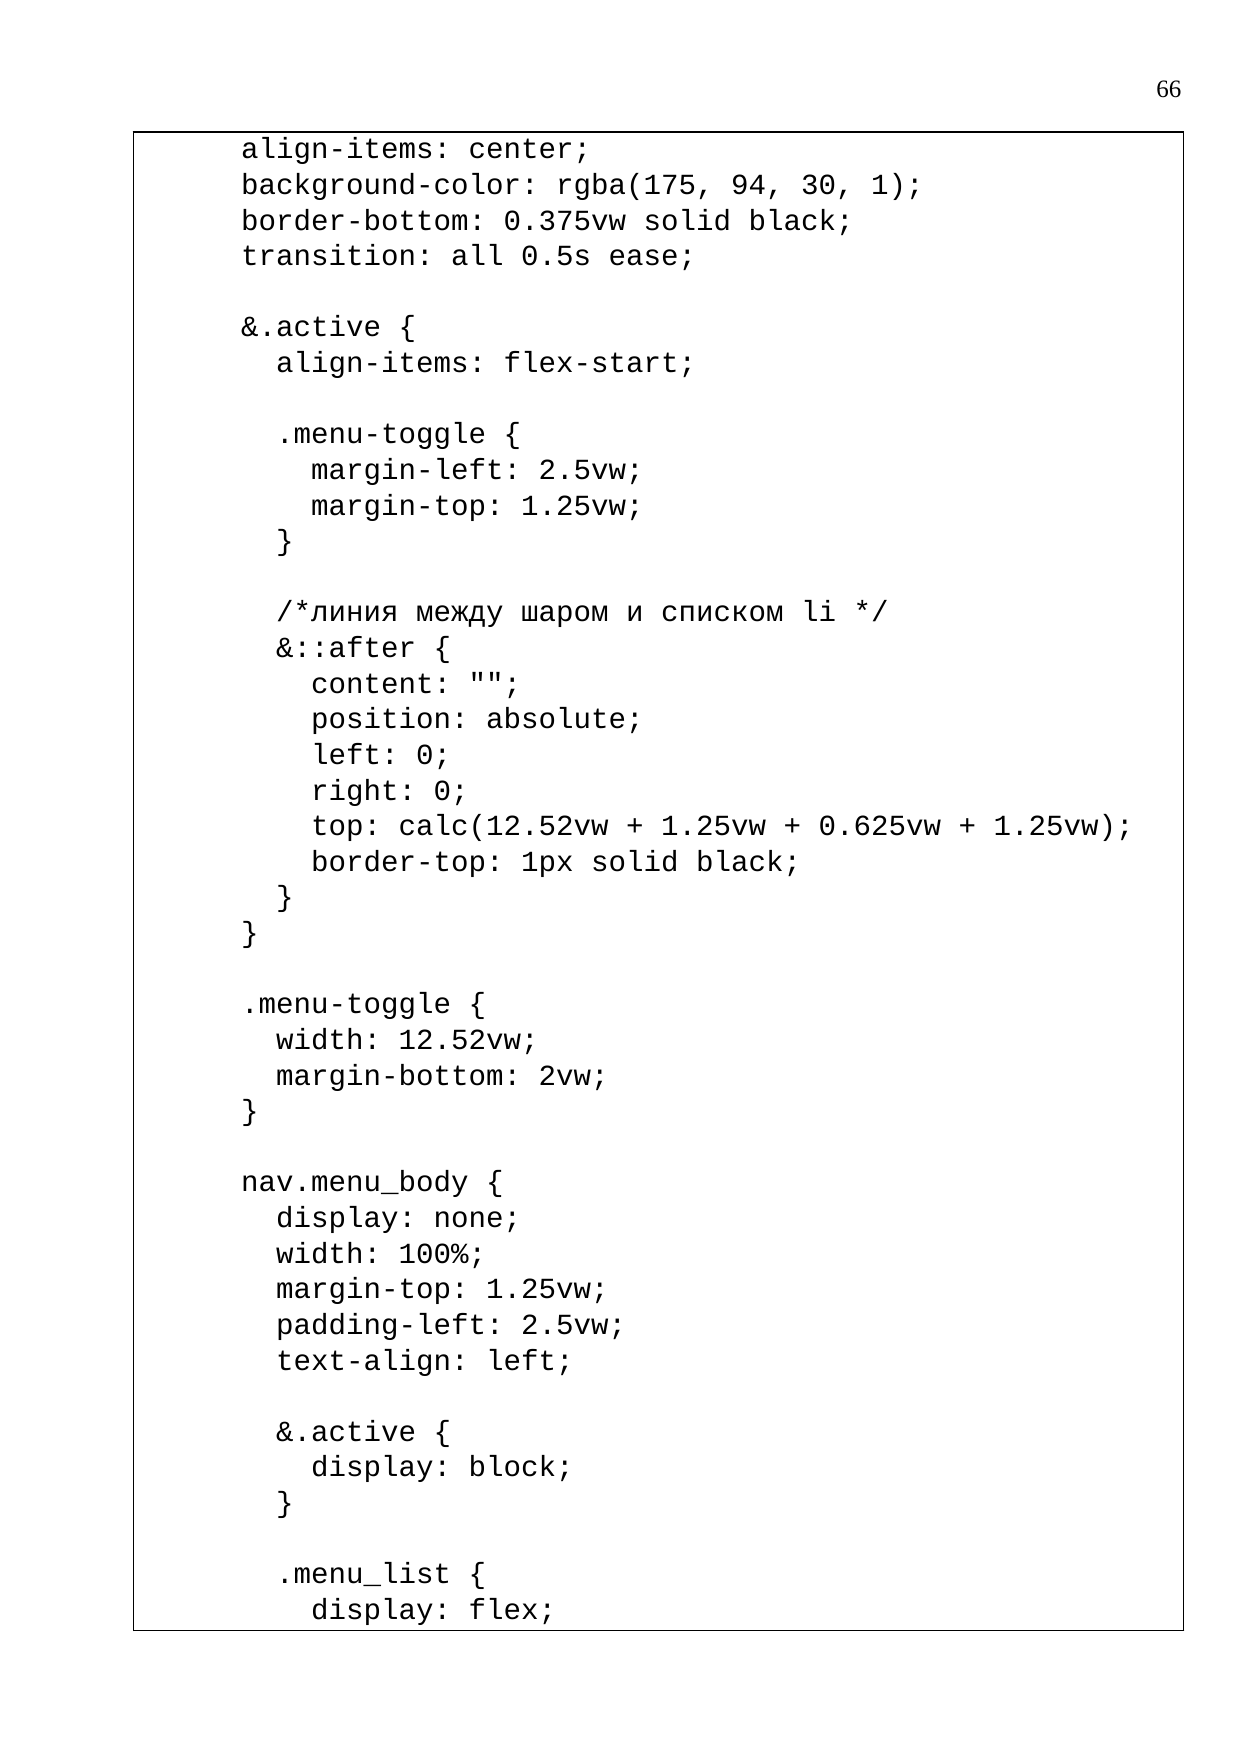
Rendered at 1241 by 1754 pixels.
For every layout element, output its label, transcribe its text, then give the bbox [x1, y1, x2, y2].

text /*линия между шаром и списком li */ [134, 594, 1183, 630]
text } [134, 1093, 1183, 1129]
text display: none; [134, 1200, 1183, 1236]
text left: 0; [134, 737, 1183, 773]
text } [134, 1485, 1183, 1521]
text background-color: rgba(175, 94, 30, 1); [134, 167, 1183, 203]
text margin-top: 1.25vw; [134, 1271, 1183, 1307]
text &.active { [134, 1414, 1183, 1449]
text border-top: 1px solid black; [134, 844, 1183, 879]
text } [134, 915, 1183, 951]
text text-align: left; [134, 1343, 1183, 1379]
text .menu-toggle { [134, 416, 1183, 452]
text top: calc(12.52vw + 1.25vw + 0.625vw + 1.25vw); [134, 808, 1183, 844]
text border-bottom: 0.375vw solid black; [134, 203, 1183, 238]
text width: 100%; [134, 1236, 1183, 1271]
text padding-left: 2.5vw; [134, 1307, 1183, 1343]
text display: block; [134, 1449, 1183, 1485]
text display: flex; [134, 1592, 1183, 1630]
text width: 12.52vw; [134, 1022, 1183, 1058]
text &.active { [134, 309, 1183, 345]
text align-items: flex-start; [134, 345, 1183, 381]
text right: 0; [134, 773, 1183, 808]
text .menu_list { [134, 1556, 1183, 1592]
text margin-left: 2.5vw; [134, 452, 1183, 488]
text .menu-toggle { [134, 986, 1183, 1022]
text &::after { [134, 630, 1183, 666]
text } [134, 879, 1183, 915]
text } [134, 523, 1183, 559]
text nav.menu_body { [134, 1164, 1183, 1200]
text align-items: center; [134, 133, 1183, 167]
text transition: all 0.5s ease; [134, 238, 1183, 274]
text content: ""; [134, 666, 1183, 701]
text position: absolute; [134, 701, 1183, 737]
text margin-bottom: 2vw; [134, 1058, 1183, 1093]
text margin-top: 1.25vw; [134, 488, 1183, 523]
